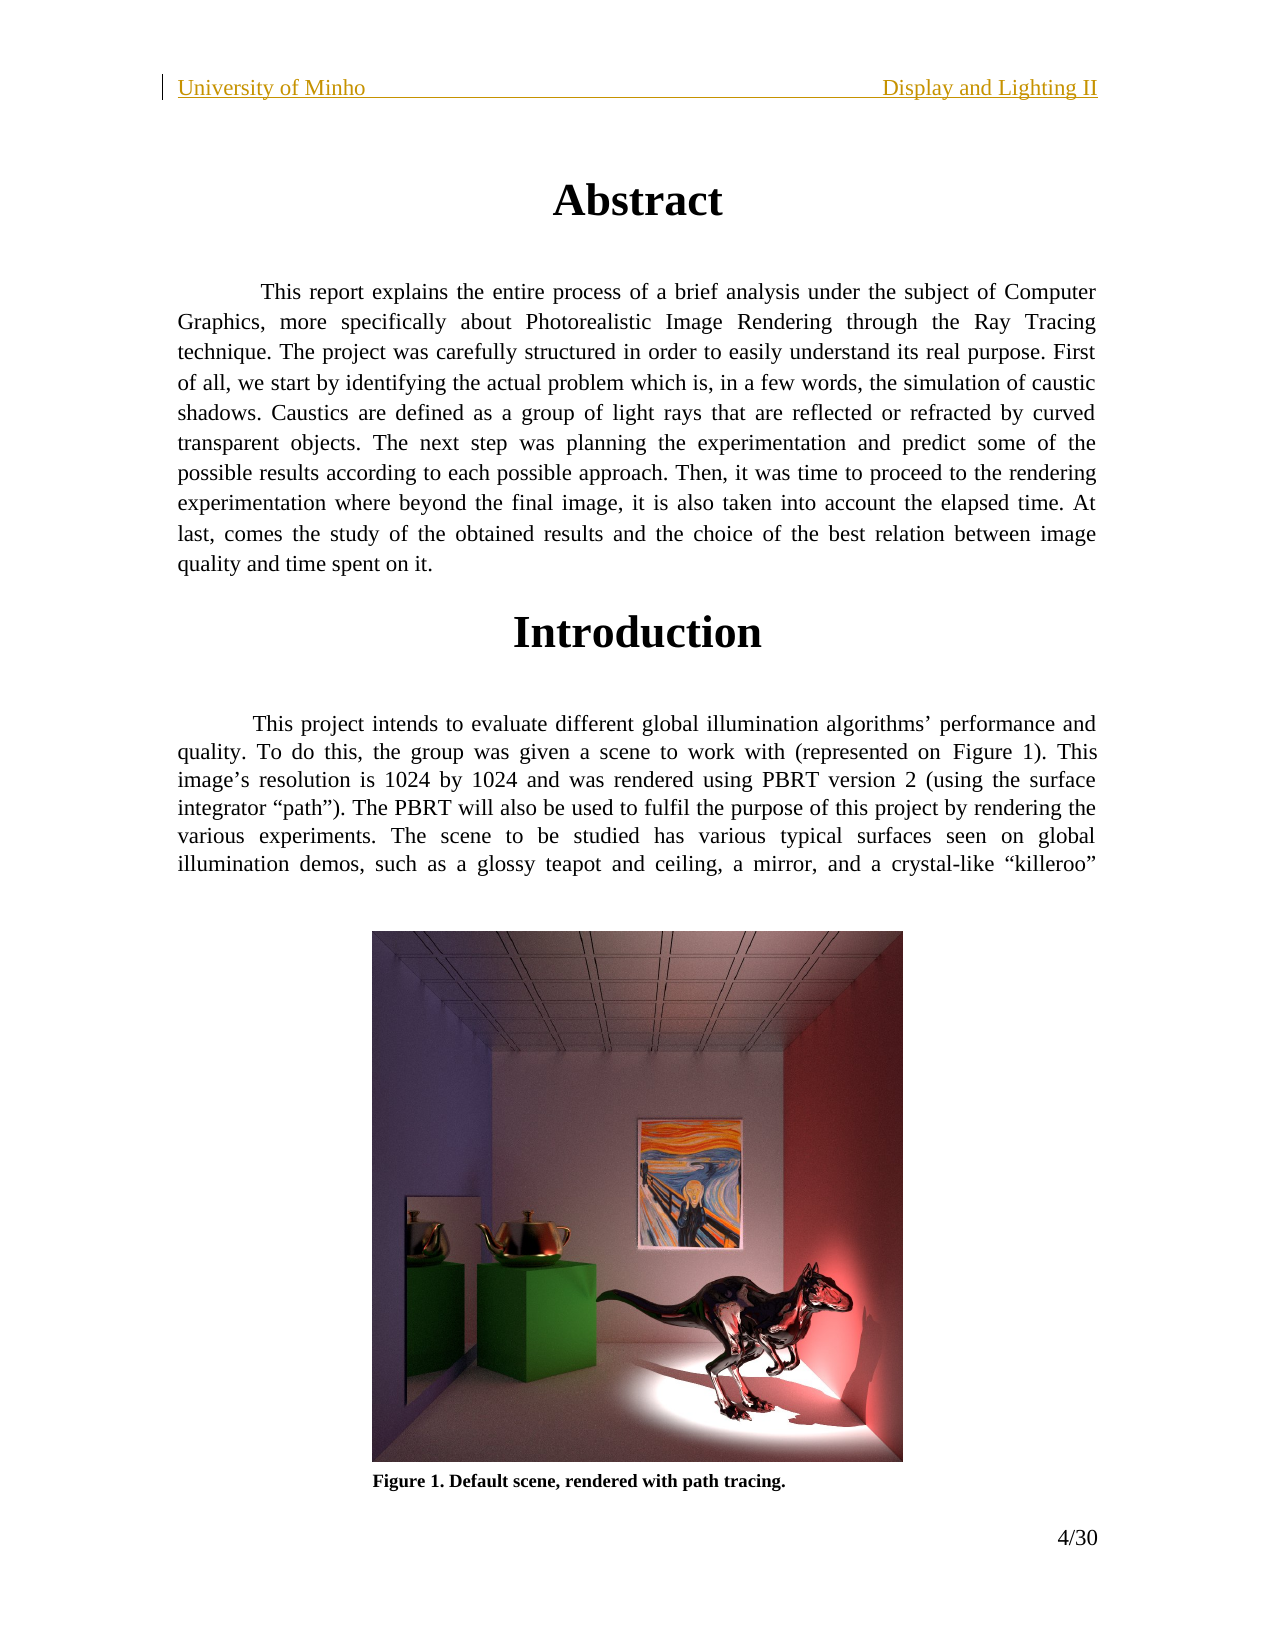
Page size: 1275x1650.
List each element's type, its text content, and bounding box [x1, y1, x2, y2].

subtitle Abstract [177, 173, 1098, 225]
text This project intends to evaluate different global illumination algorithms’ performance and quality. To do this, the group was given a scene to work with (represented on Figure 1). This image’s resolution is 1024 by 1024 and was rendered using PBRT version 2 (using the surface integrator “path”). The PBRT will also be used to fulfil the purpose of this project by rendering the various experiments. The scene to be studied has various typical surfaces seen on global illumination demos, such as a glossy teapot and ceiling, a mirror, and a crystal-like “killeroo” model. Our particular focus will be on the “killeroo” model, by trying to get the best caustic shadow possible. [177, 711, 1098, 876]
picture [372, 931, 903, 1462]
subtitle Introduction [177, 605, 1098, 658]
text This report explains the entire process of a brief analysis under the subject of Computer Graphics, more specifically about Photorealistic Image Rendering through the Ray Tracing technique. The project was carefully structured in order to easily understand its real purpose. First of all, we start by identifying the actual problem which is, in a few words, the simulation of caustic shadows. Caustics are defined as a group of light rays that are reflected or refracted by curved transparent objects. The next step was planning the experimentation and predict some of the possible results according to each possible approach. Then, it was time to proceed to the rendering experimentation where beyond the final image, it is also taken into account the elapsed time. At last, comes the study of the obtained results and the choice of the best relation between image quality and time spent on it. [177, 278, 1098, 576]
